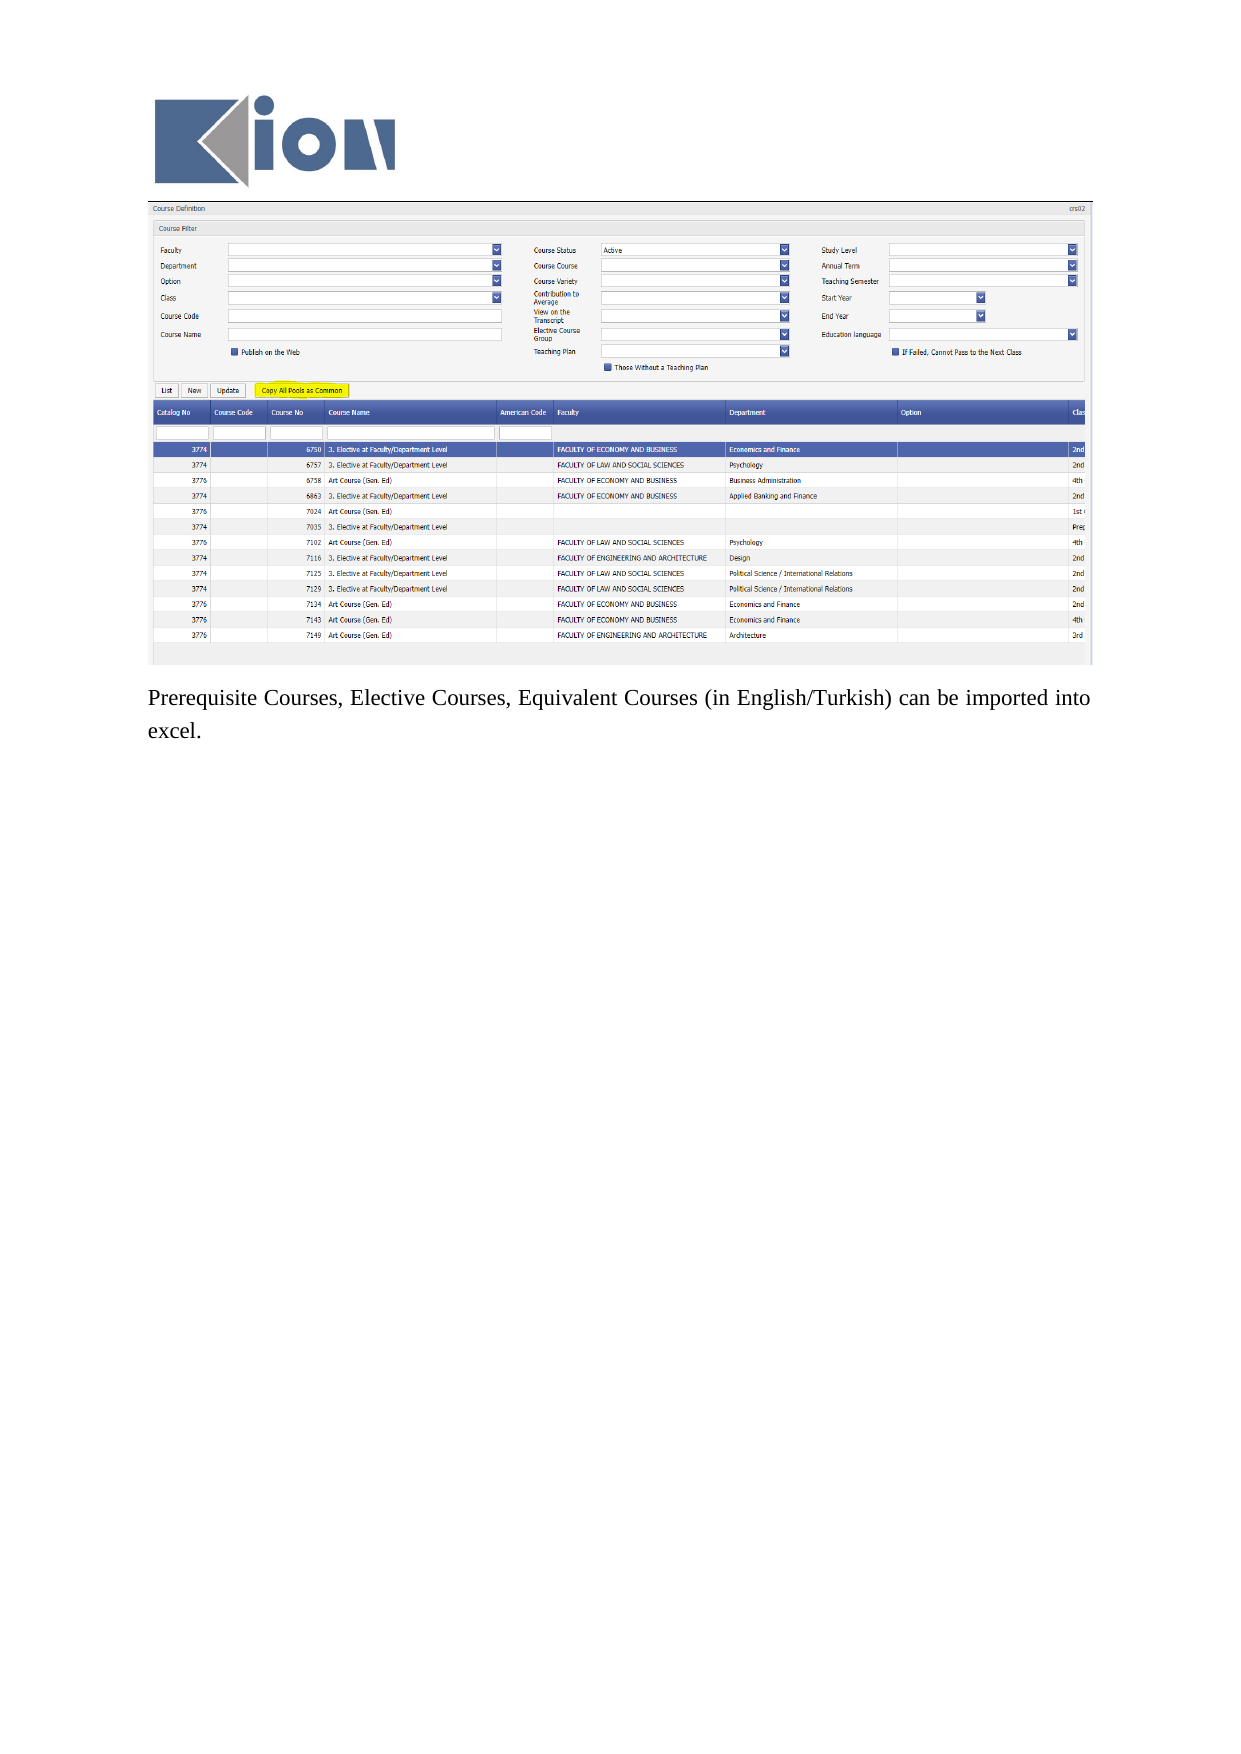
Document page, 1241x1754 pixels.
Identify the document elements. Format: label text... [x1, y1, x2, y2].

picture [147, 86, 404, 199]
text Prerequisite Courses, Elective Courses, Equivalent Courses (in English/Turkish) can be imported into excel. [148, 677, 1093, 743]
picture [147, 201, 1093, 665]
